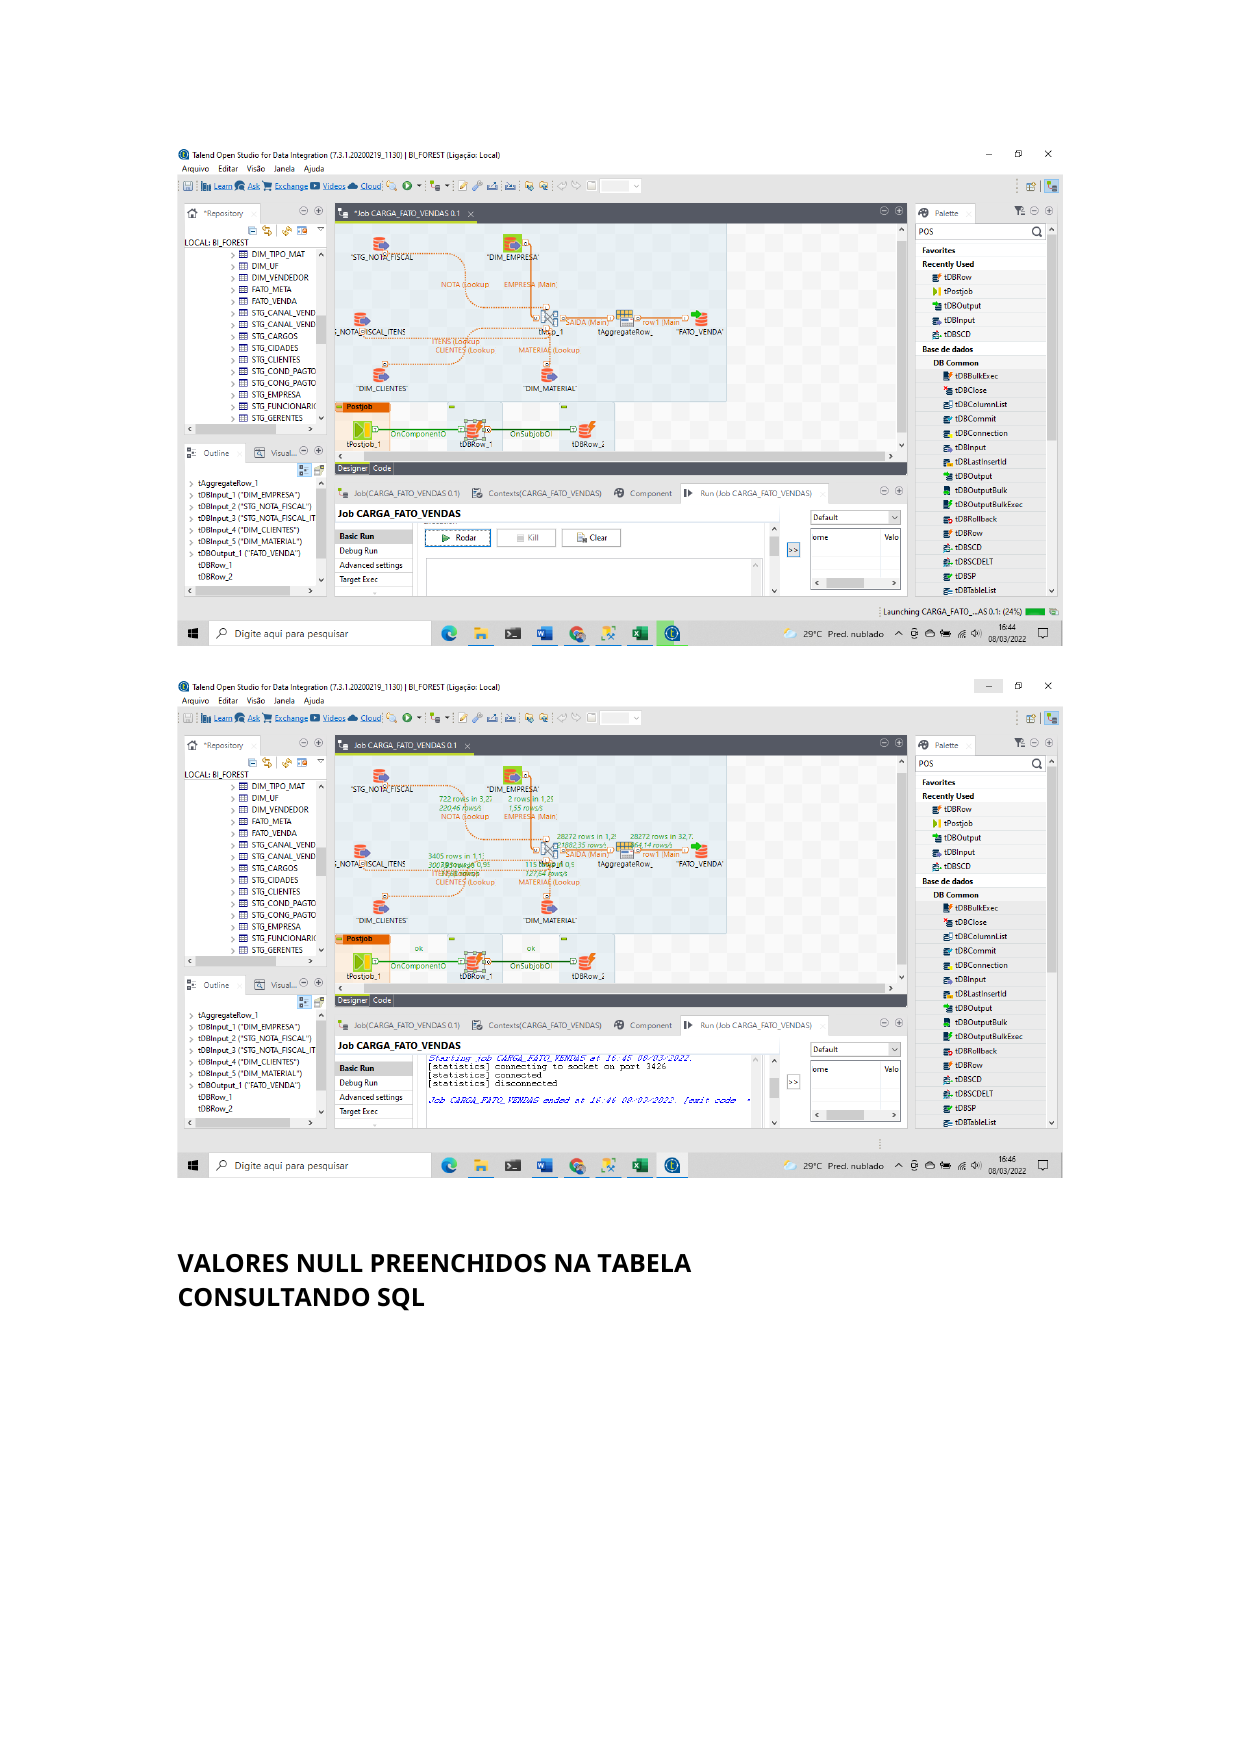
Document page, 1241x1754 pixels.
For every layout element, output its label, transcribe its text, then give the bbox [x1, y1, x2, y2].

text CONSULTANDO SQL [177, 1280, 1063, 1314]
picture [177, 679, 1063, 1178]
picture [177, 147, 1063, 646]
text VALORES NULL PREENCHIDOS NA TABELA [177, 1246, 1063, 1280]
